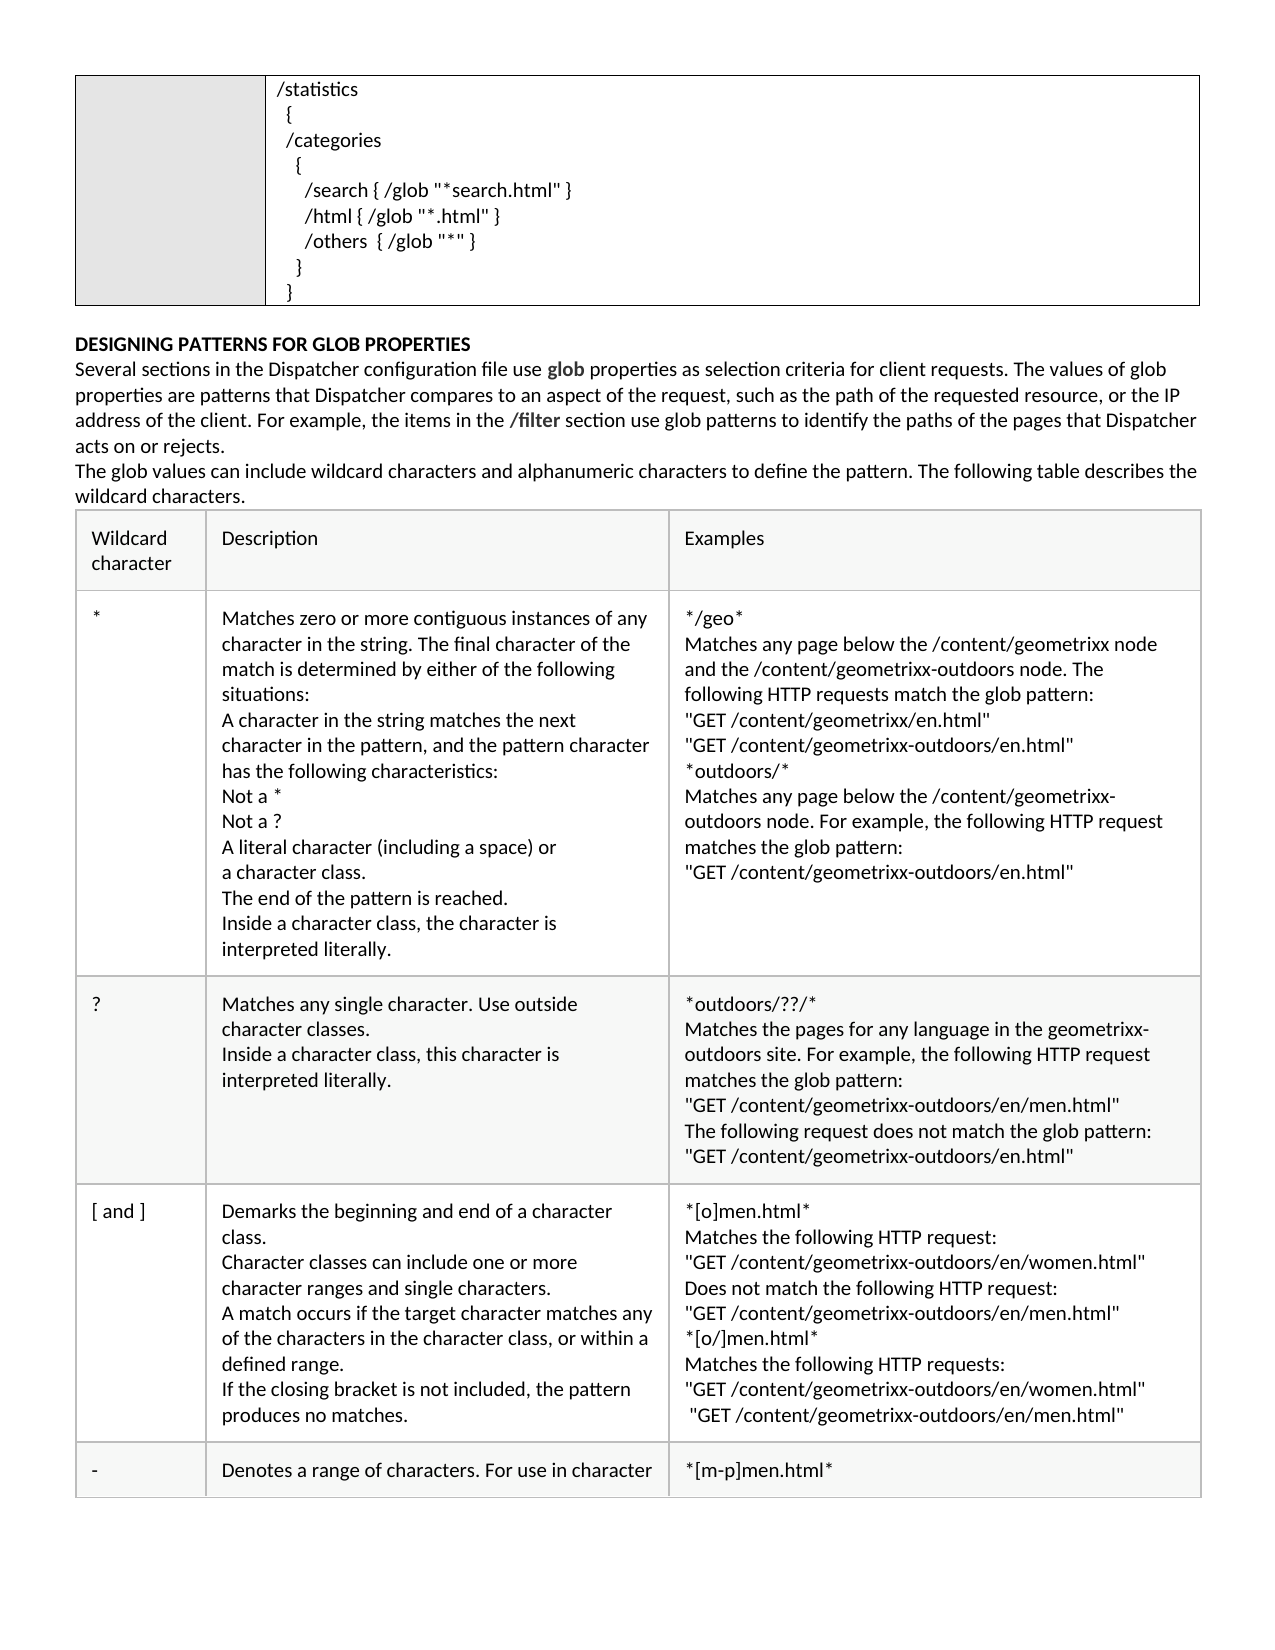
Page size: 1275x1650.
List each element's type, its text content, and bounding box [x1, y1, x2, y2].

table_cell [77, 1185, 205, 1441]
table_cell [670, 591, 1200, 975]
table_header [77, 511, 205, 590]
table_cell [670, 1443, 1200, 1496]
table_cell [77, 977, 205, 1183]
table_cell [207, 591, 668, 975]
text The glob values can include wildcard characters and alphanumeric characters to define the pattern. The following table describes the wildcard characters. [75, 458, 1200, 509]
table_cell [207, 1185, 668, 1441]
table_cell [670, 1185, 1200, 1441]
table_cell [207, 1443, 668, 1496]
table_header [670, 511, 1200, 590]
text DESIGNING PATTERNS FOR GLOB PROPERTIES [75, 331, 1200, 357]
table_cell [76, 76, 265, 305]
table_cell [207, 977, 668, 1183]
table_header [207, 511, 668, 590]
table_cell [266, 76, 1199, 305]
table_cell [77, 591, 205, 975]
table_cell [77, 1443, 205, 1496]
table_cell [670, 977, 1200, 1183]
text Several sections in the Dispatcher configuration file use glob properties as selection criteria for client requests. The values of glob properties are patterns that Dispatcher compares to an aspect of the request, such as the path of the requested resource, or the IP address of the client. For example, the items in the /filter section use glob patterns to identify the paths of the pages that Dispatcher acts on or rejects. [75, 357, 1200, 458]
